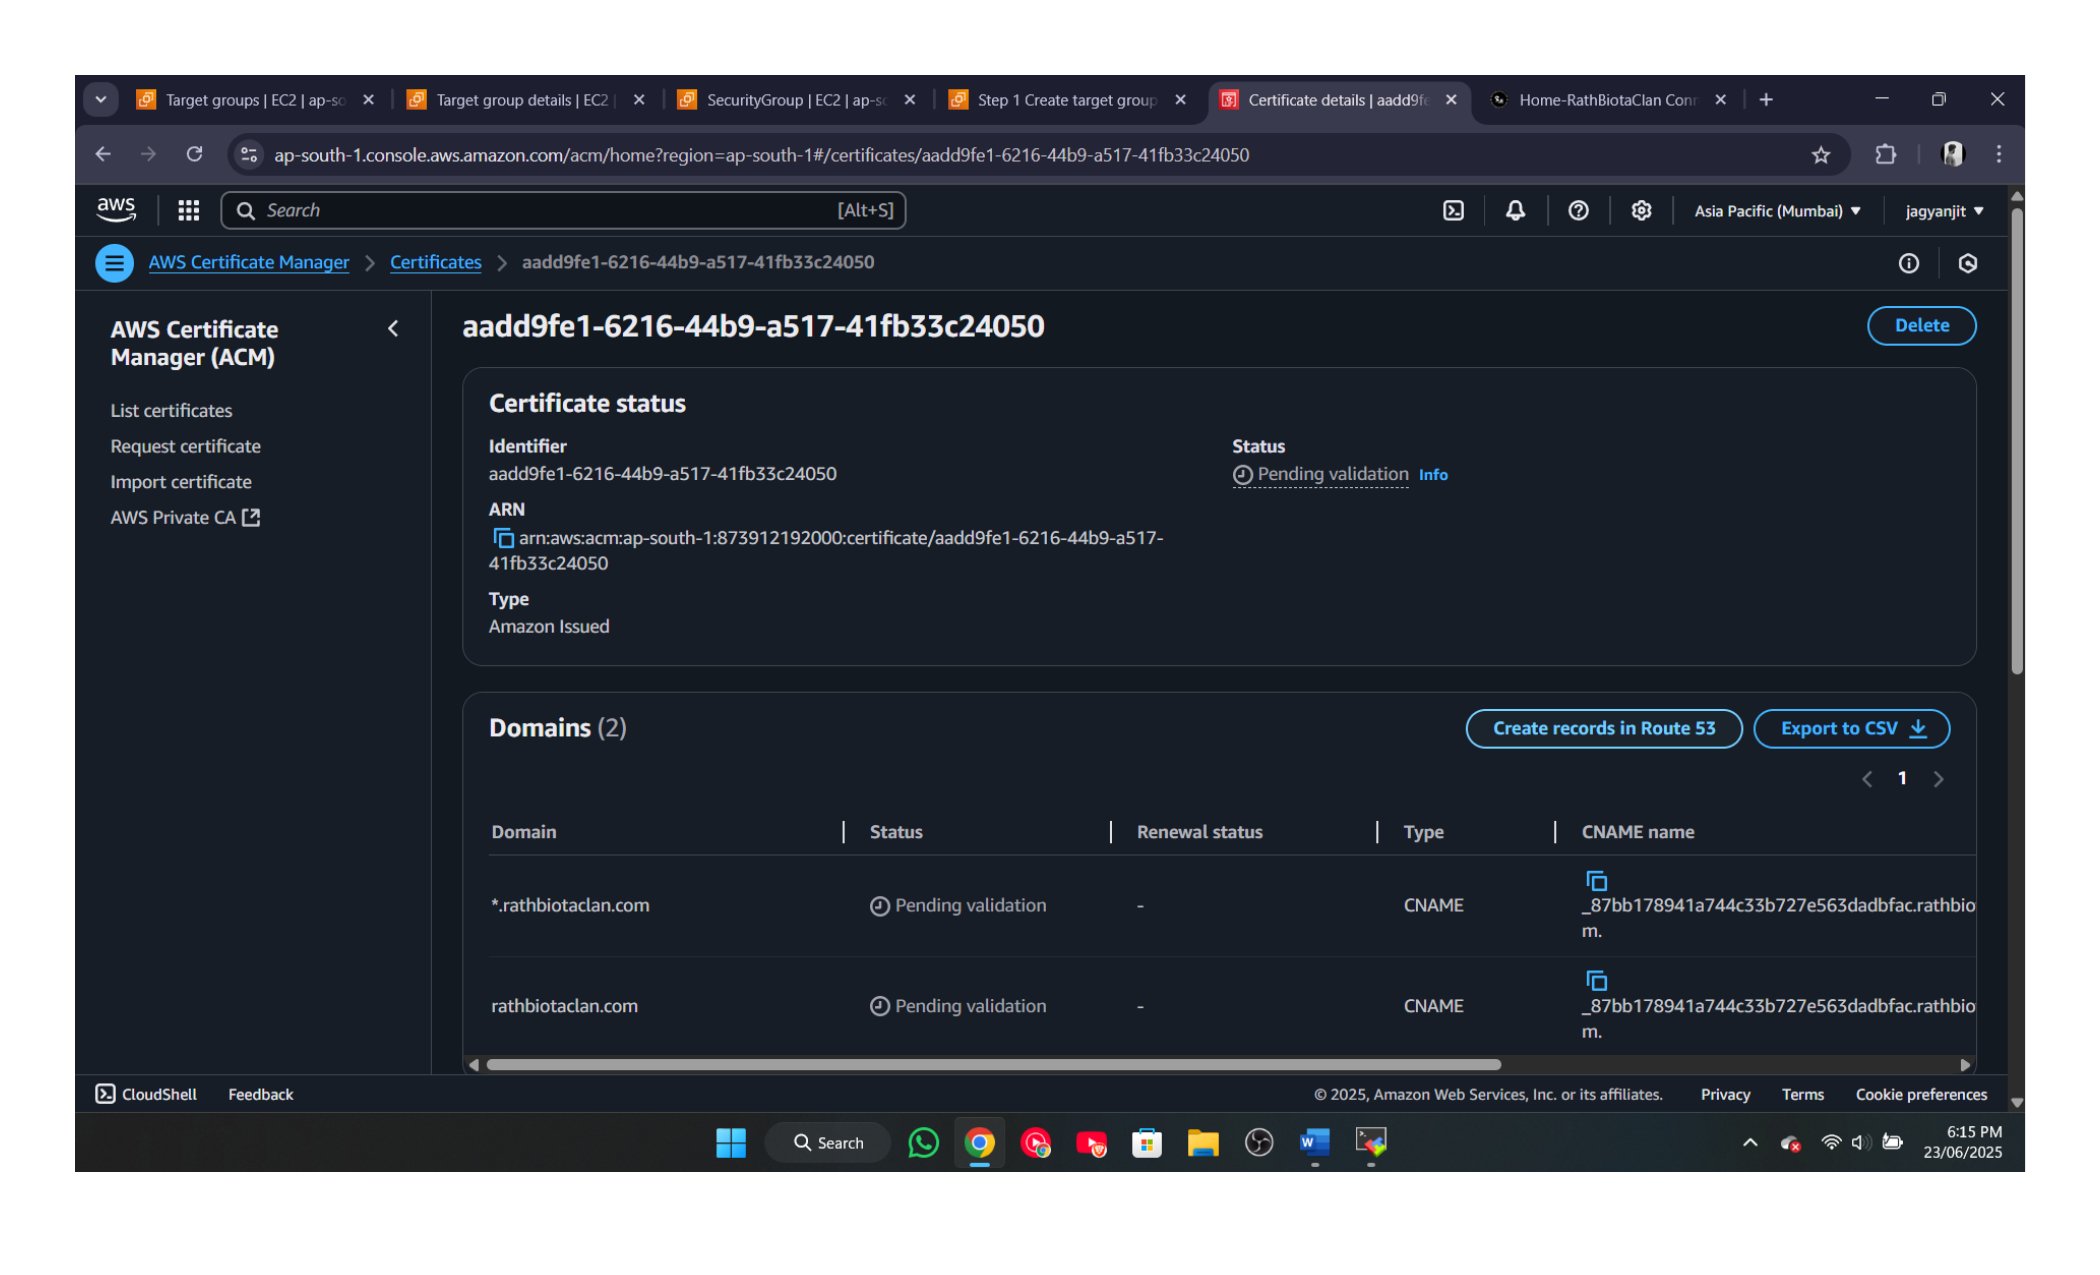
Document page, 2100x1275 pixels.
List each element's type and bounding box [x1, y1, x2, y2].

picture [75, 75, 2026, 1172]
